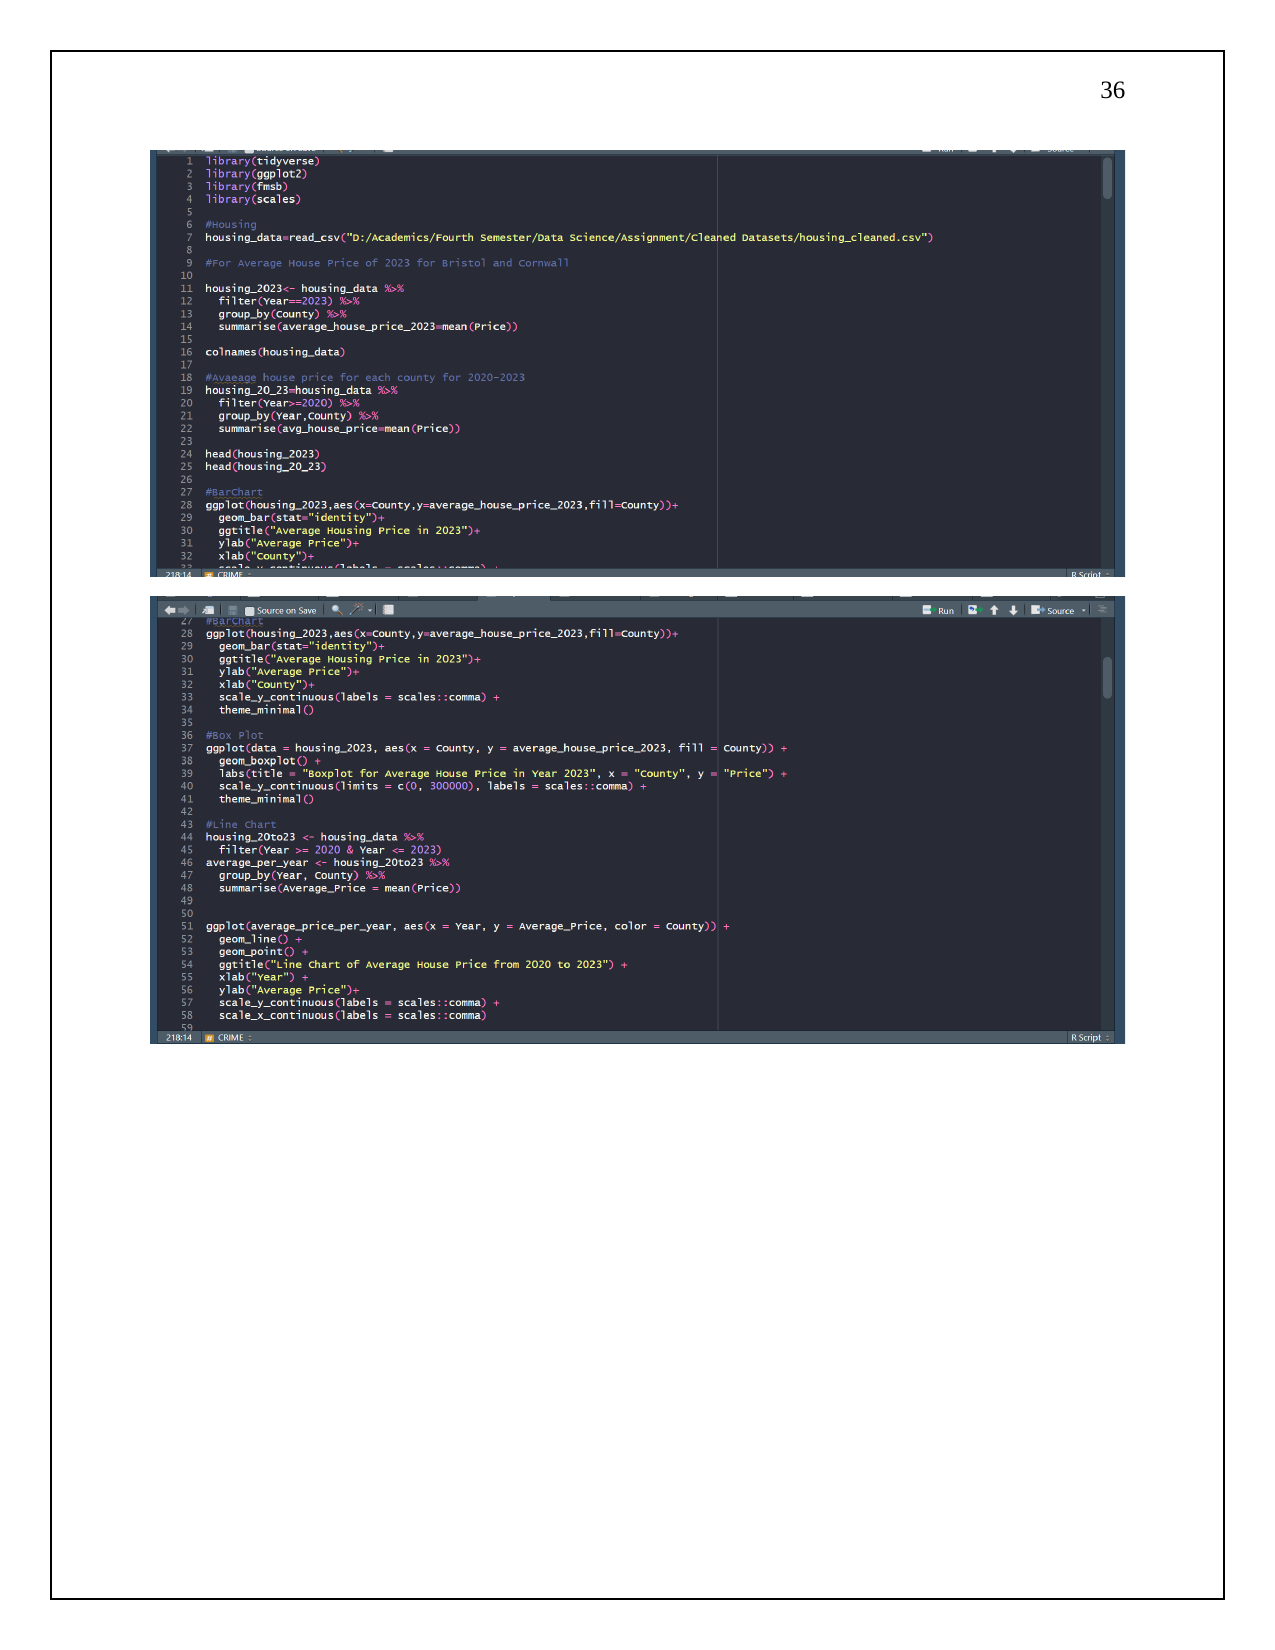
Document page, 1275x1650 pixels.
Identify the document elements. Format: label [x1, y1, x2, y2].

picture [150, 150, 1125, 577]
picture [150, 596, 1125, 1044]
